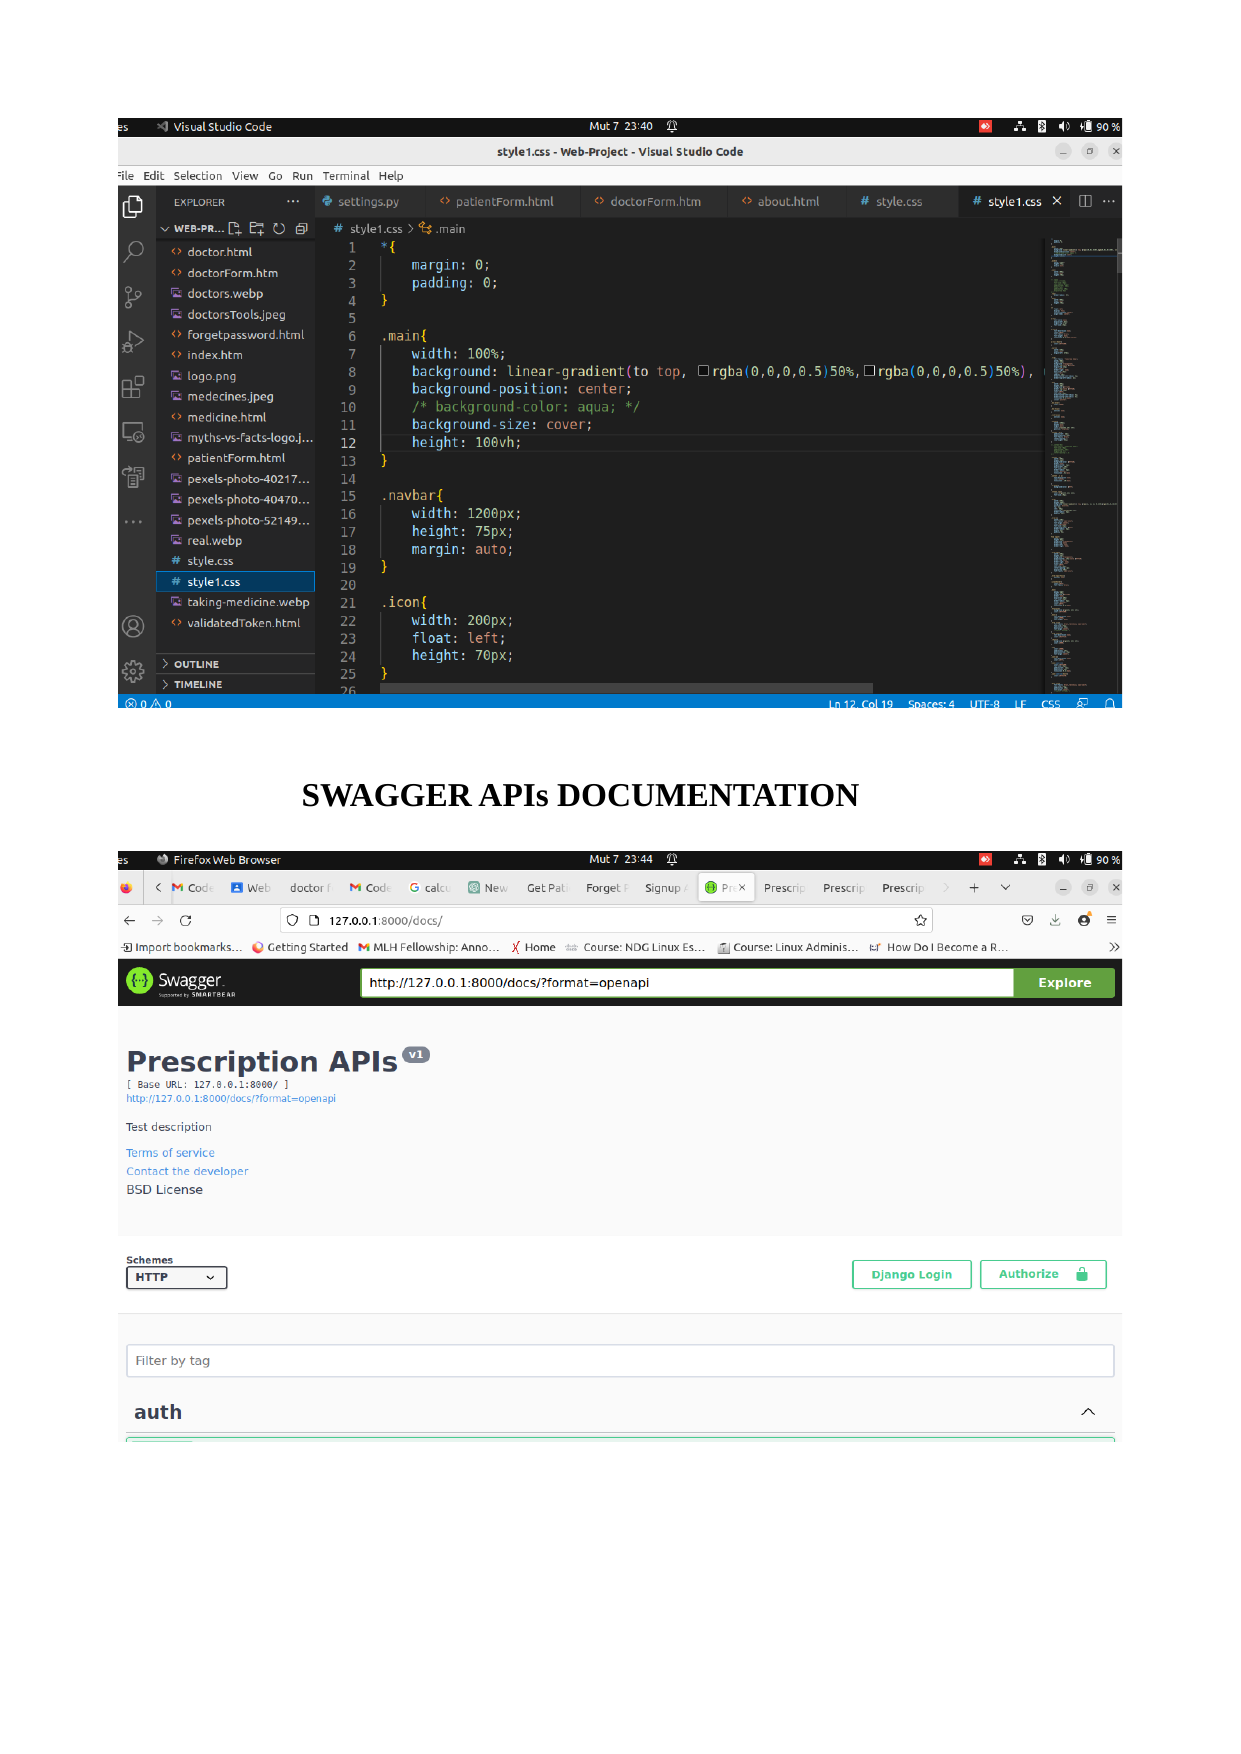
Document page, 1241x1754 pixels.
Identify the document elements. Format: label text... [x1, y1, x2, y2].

picture [118, 851, 1123, 1442]
text SWAGGER APIs DOCUMENTATION [118, 775, 1122, 813]
picture [118, 118, 1123, 708]
